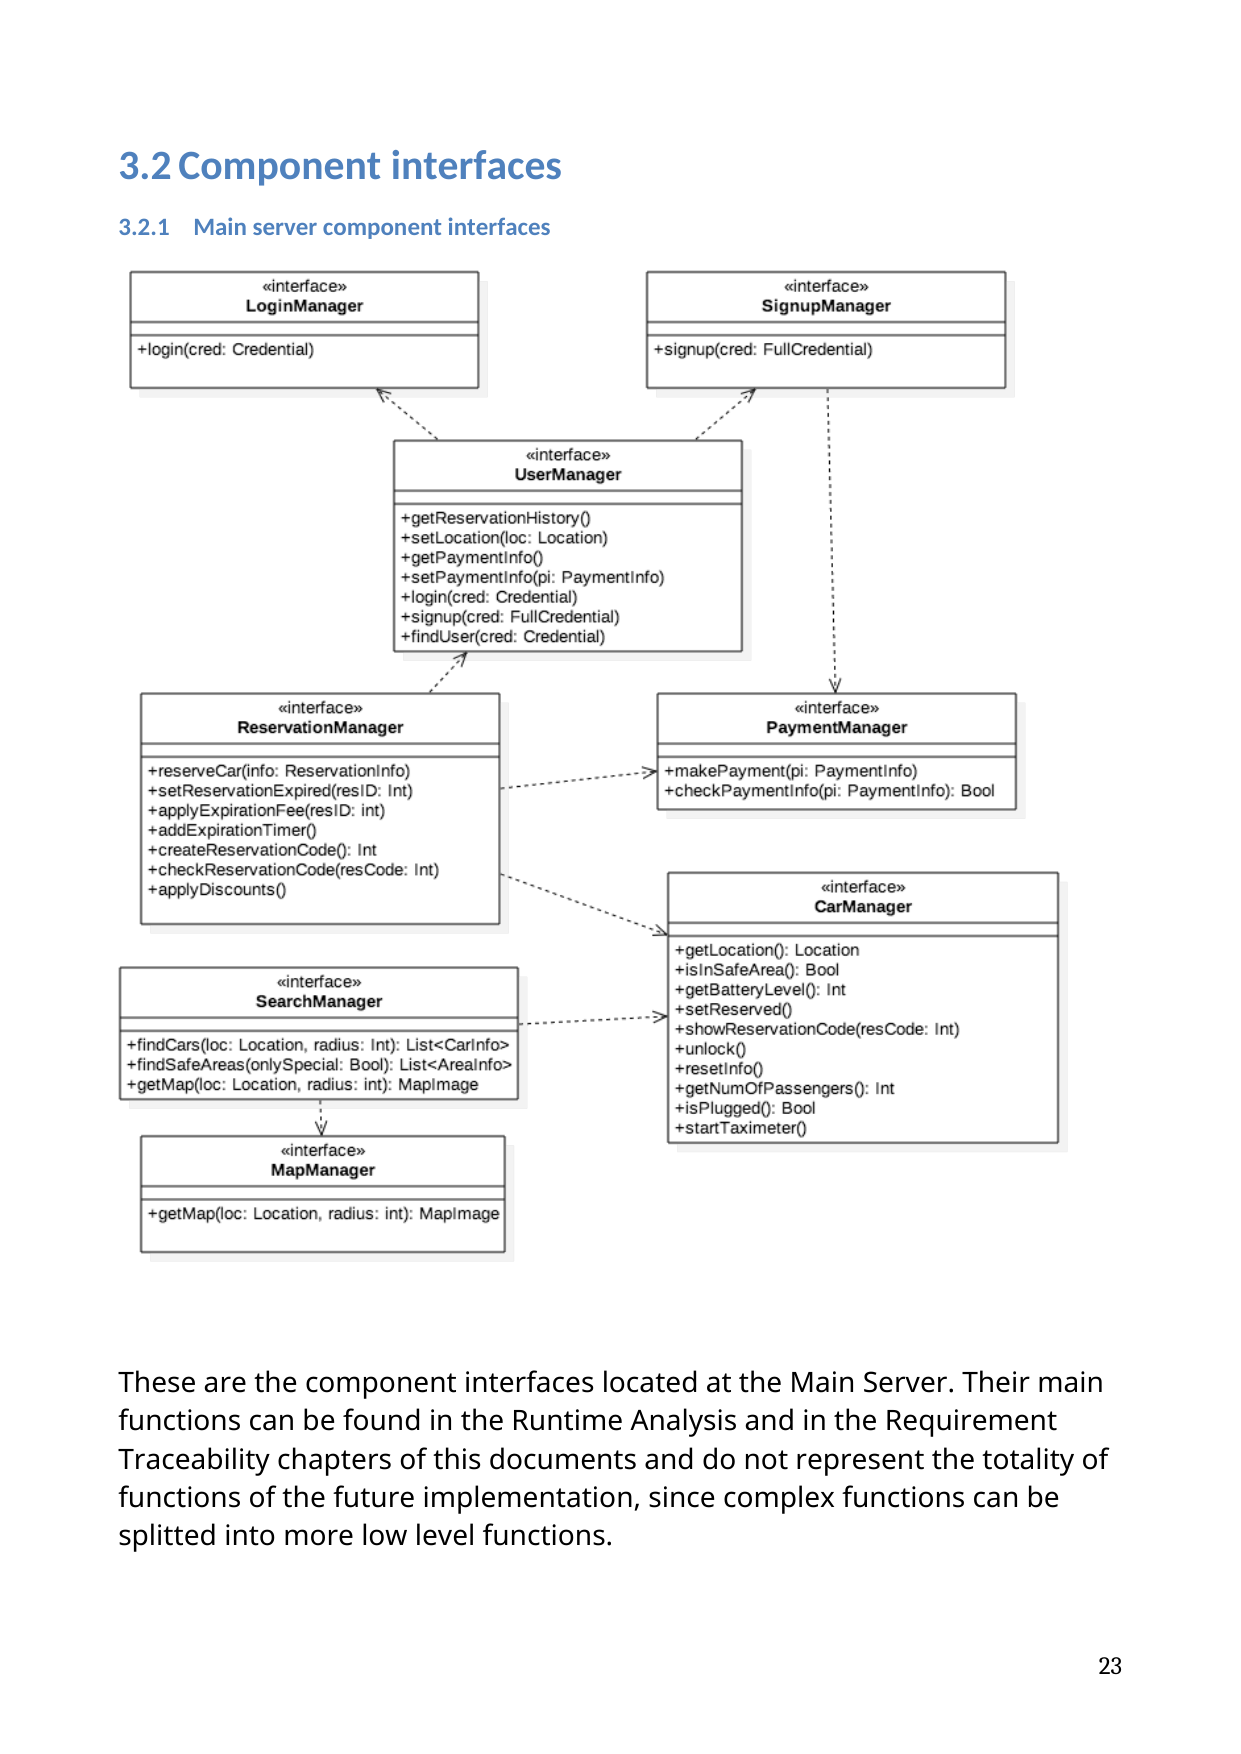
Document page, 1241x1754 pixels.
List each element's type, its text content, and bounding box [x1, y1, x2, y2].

subtitle Main server component interfaces [118, 211, 1122, 241]
text These are the component interfaces located at the Main Server. Their main functions can be found in the Runtime Analysis and in the Requirement Traceability chapters of this documents and do not represent the totality of functions of the future implementation, since complex functions can be splitted into more low level functions. [118, 1362, 1122, 1554]
picture [107, 259, 1111, 1305]
subtitle Component interfaces [118, 139, 1122, 190]
